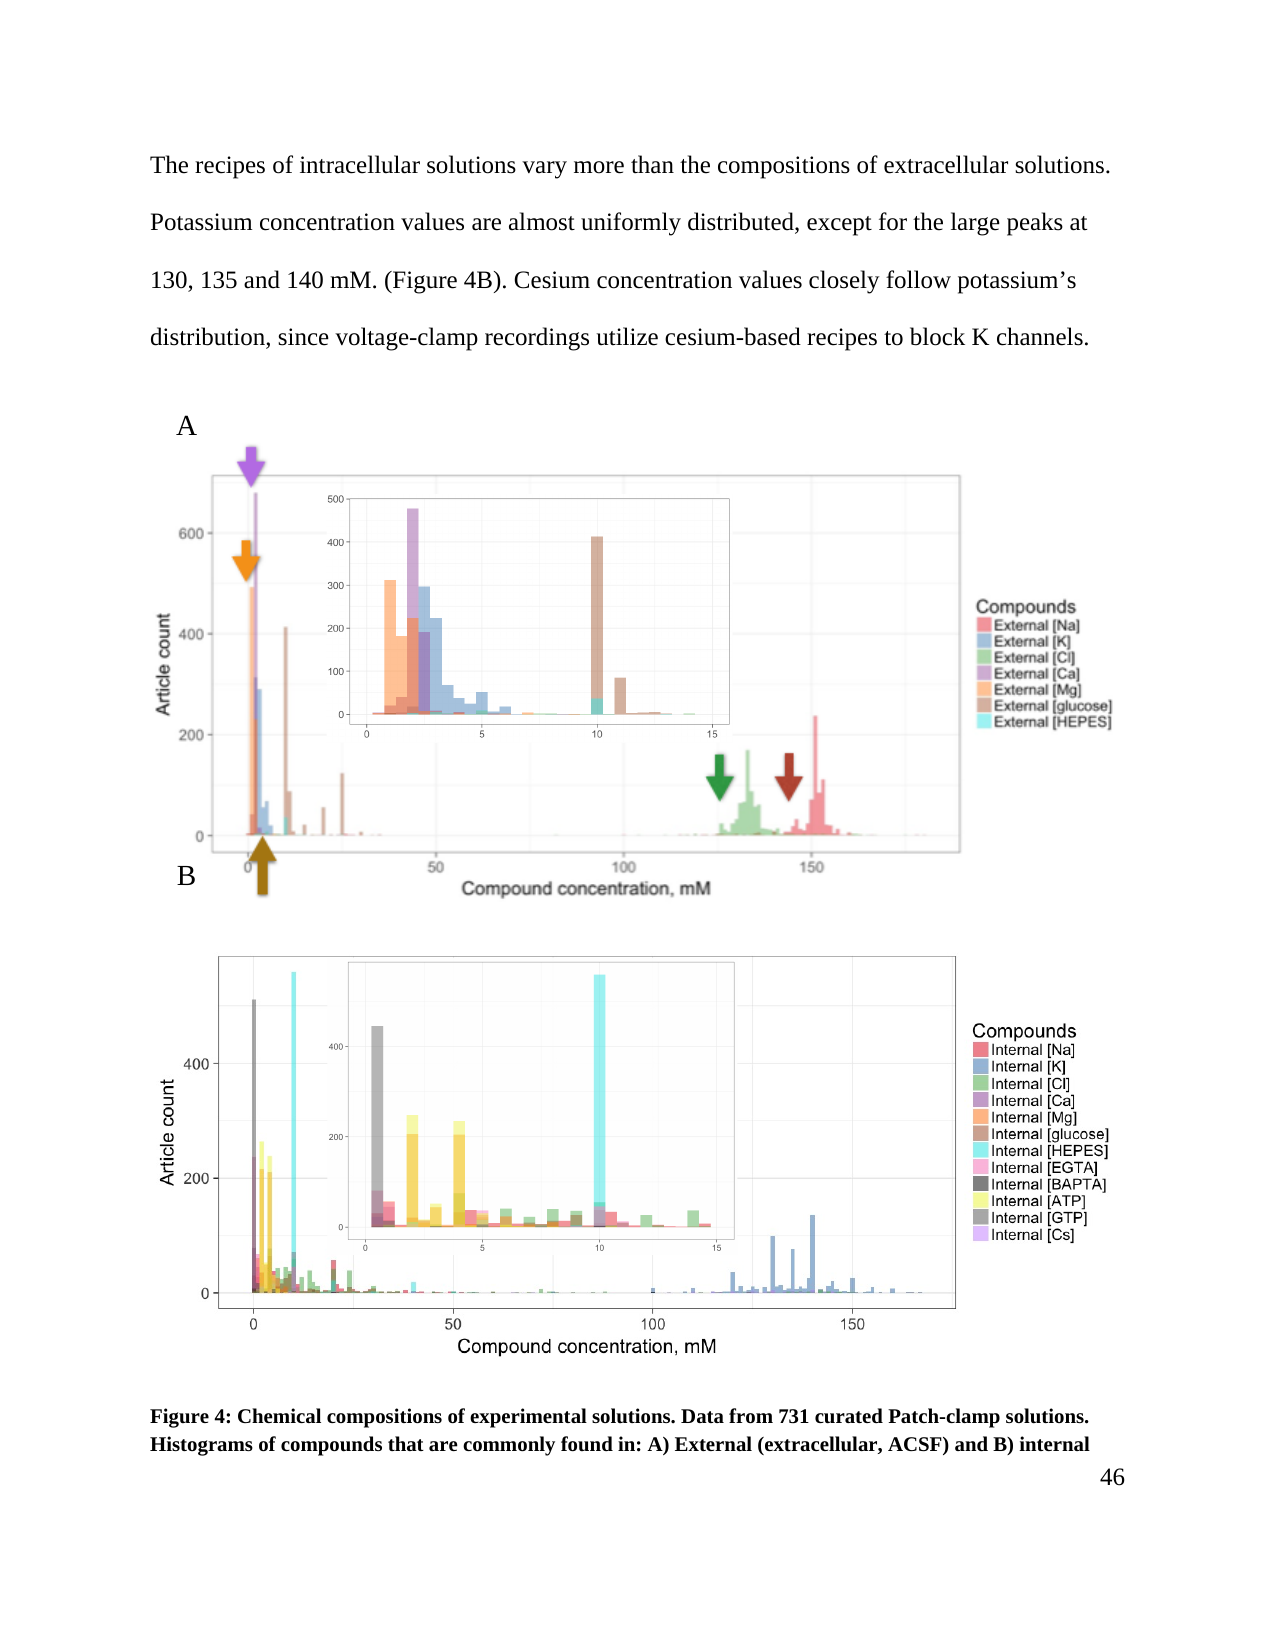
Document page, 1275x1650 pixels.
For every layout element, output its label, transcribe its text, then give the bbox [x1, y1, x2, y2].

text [150, 1404, 1125, 1456]
text The recipes of intracellular solutions vary more than the compositions of extracellular solutions. Potassium concentration values are almost uniformly distributed, except for the large peaks at [150, 150, 1125, 236]
picture [150, 437, 1125, 918]
picture [150, 946, 1124, 1364]
text 130, 135 and 140 mM. (Figure 4B). Cesium concentration values closely follow potassium’s distribution, since voltage-clamp recordings utilize cesium-based recipes to block K channels. [150, 265, 1125, 351]
